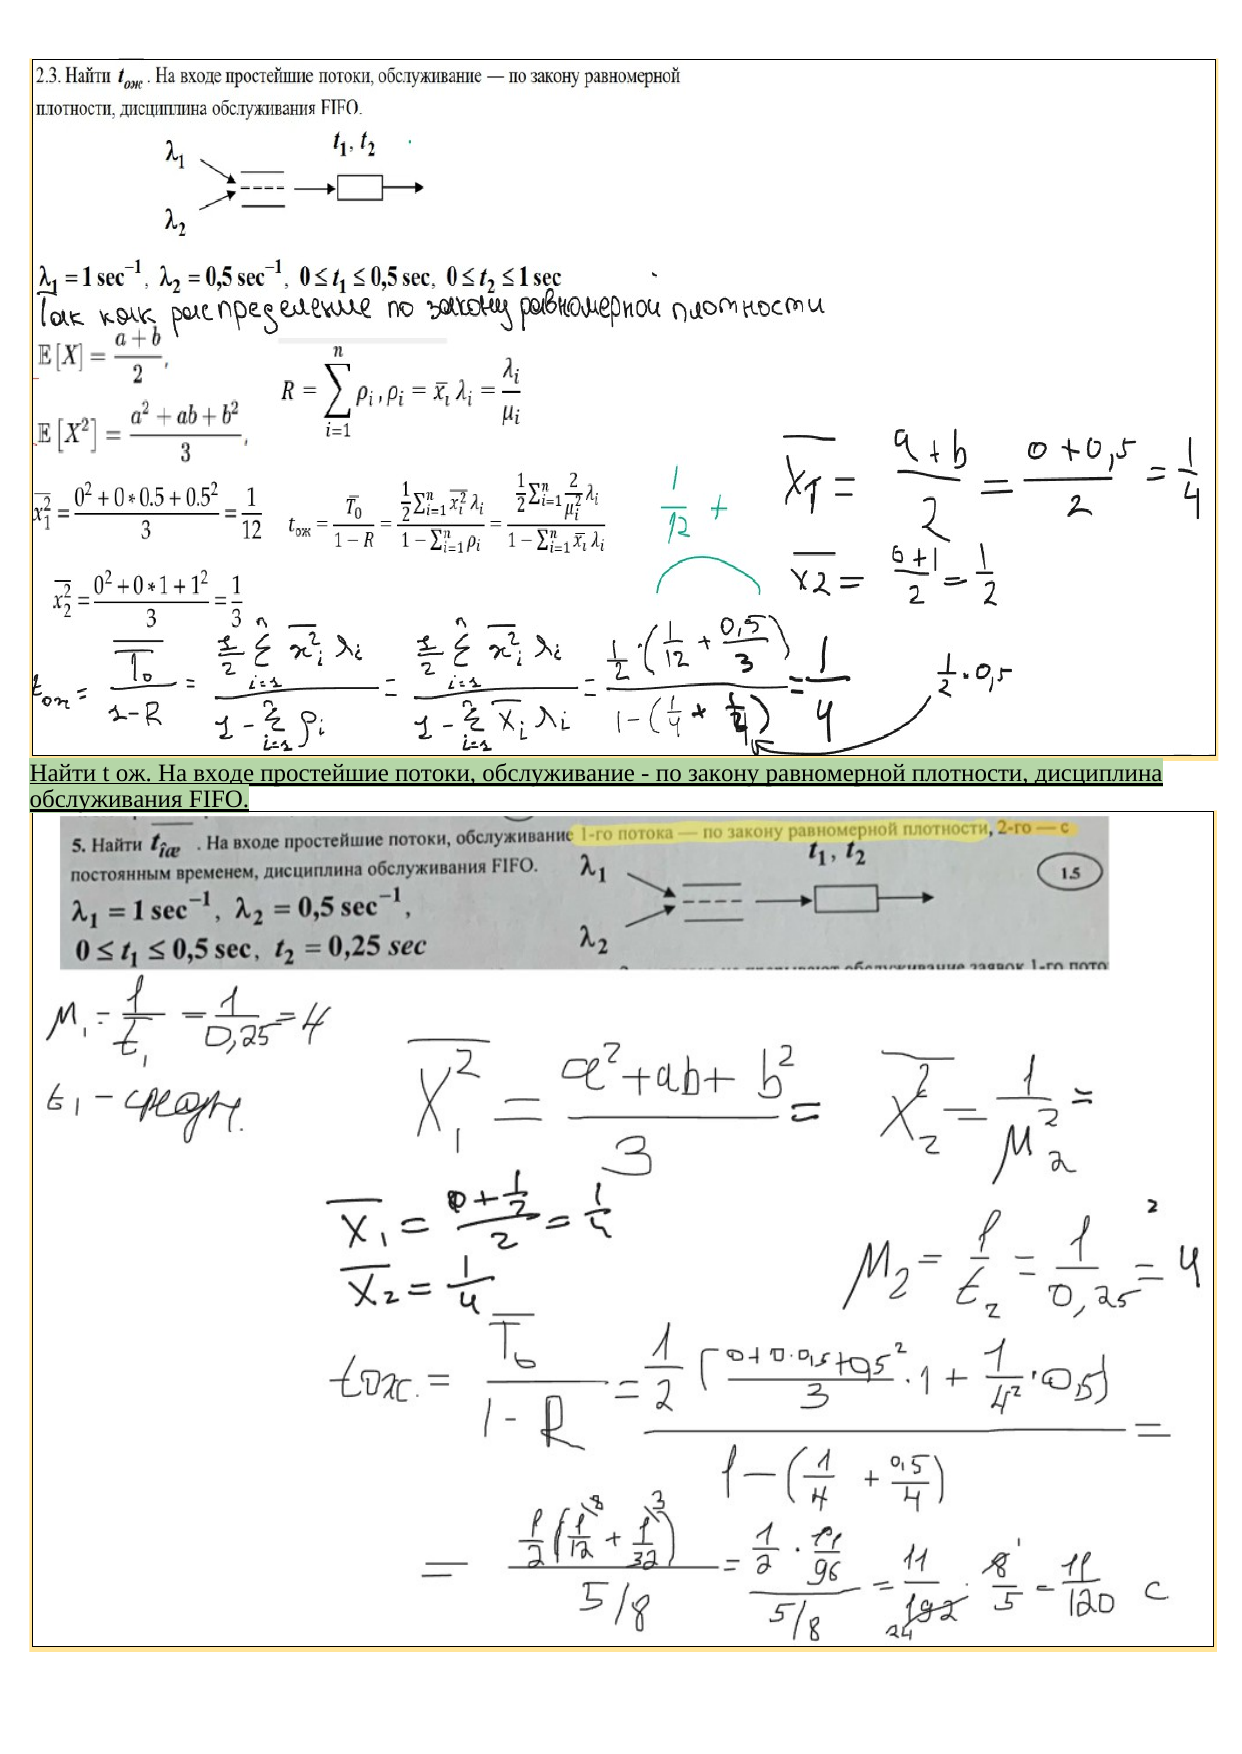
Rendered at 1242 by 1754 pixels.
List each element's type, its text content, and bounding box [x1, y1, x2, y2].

picture [33, 813, 1213, 1646]
picture [33, 60, 1215, 755]
text Найти t ож. На входе простейшие потоки, обслуживание - по закону равномерной плотности, дисциплина обслуживания FIFO. [249, 761, 1233, 813]
